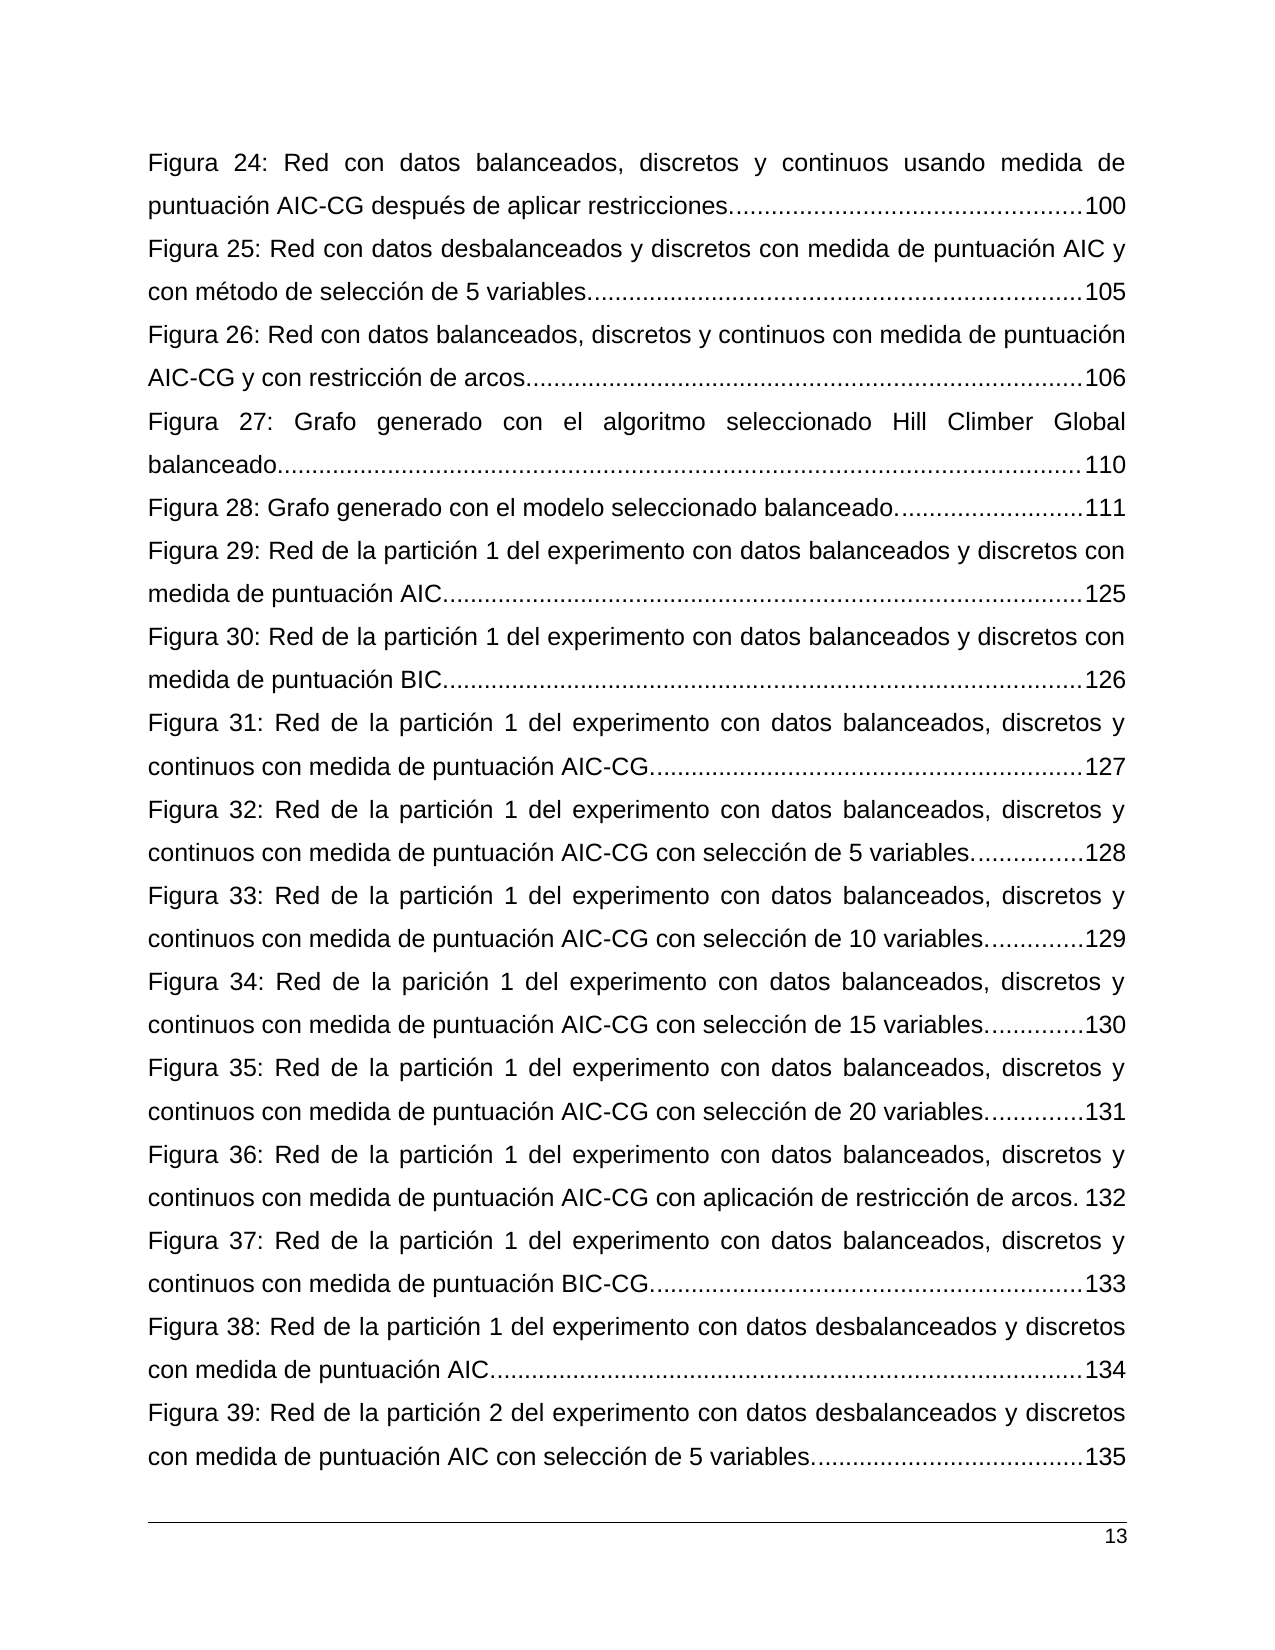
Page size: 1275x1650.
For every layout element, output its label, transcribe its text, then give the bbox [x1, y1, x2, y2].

text Figura 27: Grafo generado con el algoritmo seleccionado Hill Climber Global balanceado. 110 [148, 406, 1127, 478]
text Figura 36: Red de la partición 1 del experimento con datos balanceados, discretos y continuos con medida de puntuación AIC-CG con aplicación de restricción de arcos. 132 [148, 1139, 1127, 1211]
text Figura 35: Red de la partición 1 del experimento con datos balanceados, discretos y continuos con medida de puntuación AIC-CG con selección de 20 variables. 131 [148, 1053, 1127, 1125]
text Figura 34: Red de la parición 1 del experimento con datos balanceados, discretos y continuos con medida de puntuación AIC-CG con selección de 15 variables. 130 [148, 967, 1127, 1039]
text Figura 30: Red de la partición 1 del experimento con datos balanceados y discretos con medida de puntuación BIC. 126 [148, 622, 1127, 694]
text Figura 39: Red de la partición 2 del experimento con datos desbalanceados y discretos con medida de puntuación AIC con selección de 5 variables. 135 [148, 1398, 1127, 1470]
text Figura 37: Red de la partición 1 del experimento con datos balanceados, discretos y continuos con medida de puntuación BIC-CG. 133 [148, 1226, 1127, 1298]
text Figura 26: Red con datos balanceados, discretos y continuos con medida de puntuación AIC-CG y con restricción de arcos. 106 [148, 320, 1127, 392]
text Figura 38: Red de la partición 1 del experimento con datos desbalanceados y discretos con medida de puntuación AIC. 134 [148, 1312, 1127, 1384]
text Figura 24: Red con datos balanceados, discretos y continuos usando medida de puntuación AIC-CG después de aplicar restricciones. 100 [148, 148, 1127, 219]
text Figura 28: Grafo generado con el modelo seleccionado balanceado. 111 [148, 493, 1127, 521]
text Figura 32: Red de la partición 1 del experimento con datos balanceados, discretos y continuos con medida de puntuación AIC-CG con selección de 5 variables. 128 [148, 794, 1127, 866]
text Figura 29: Red de la partición 1 del experimento con datos balanceados y discretos con medida de puntuación AIC. 125 [148, 536, 1127, 608]
text Figura 31: Red de la partición 1 del experimento con datos balanceados, discretos y continuos con medida de puntuación AIC-CG. 127 [148, 708, 1127, 780]
text Figura 33: Red de la partición 1 del experimento con datos balanceados, discretos y continuos con medida de puntuación AIC-CG con selección de 10 variables. 129 [148, 881, 1127, 953]
text Figura 25: Red con datos desbalanceados y discretos con medida de puntuación AIC y con método de selección de 5 variables. 105 [148, 234, 1127, 306]
